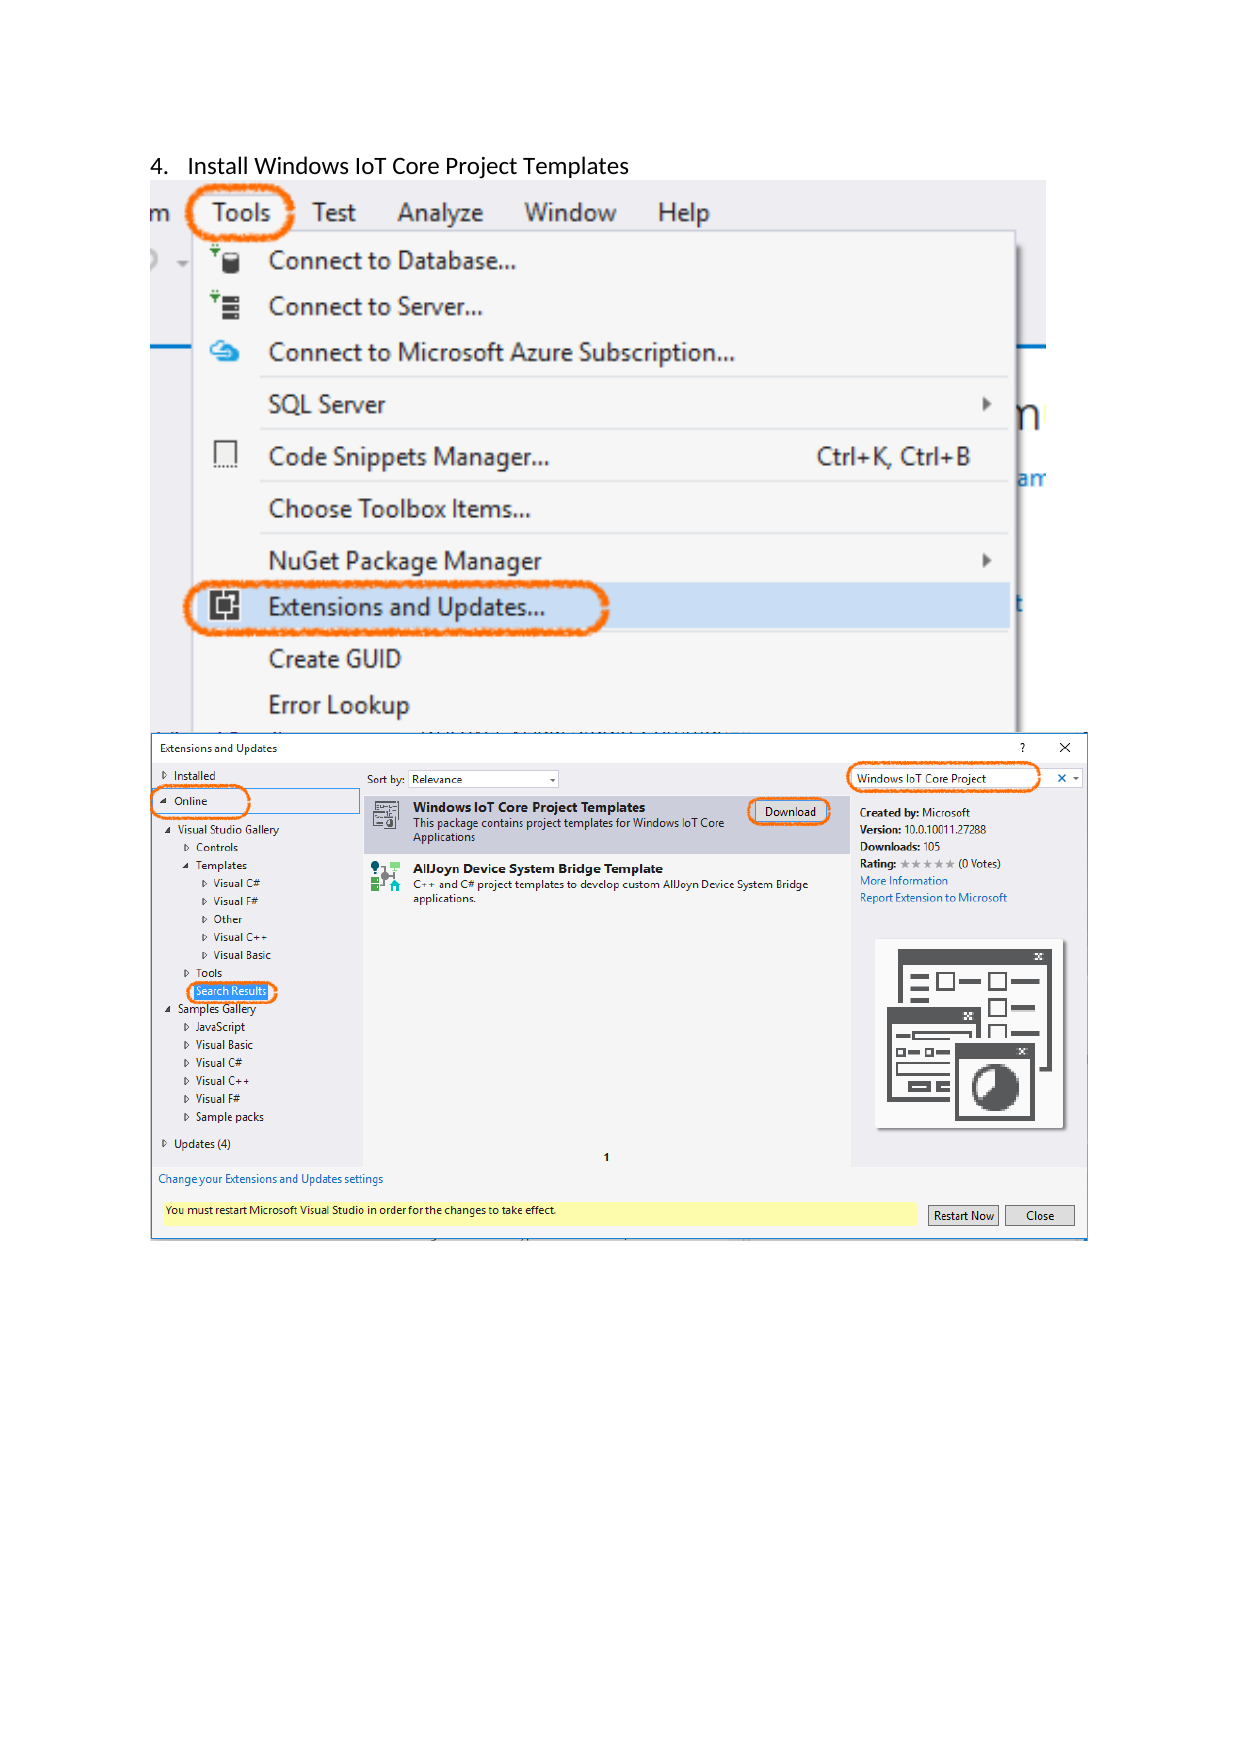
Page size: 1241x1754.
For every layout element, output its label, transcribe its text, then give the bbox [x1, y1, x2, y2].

list Install Windows IoT Core Project Templates [150, 150, 1090, 181]
picture [150, 180, 1088, 1241]
